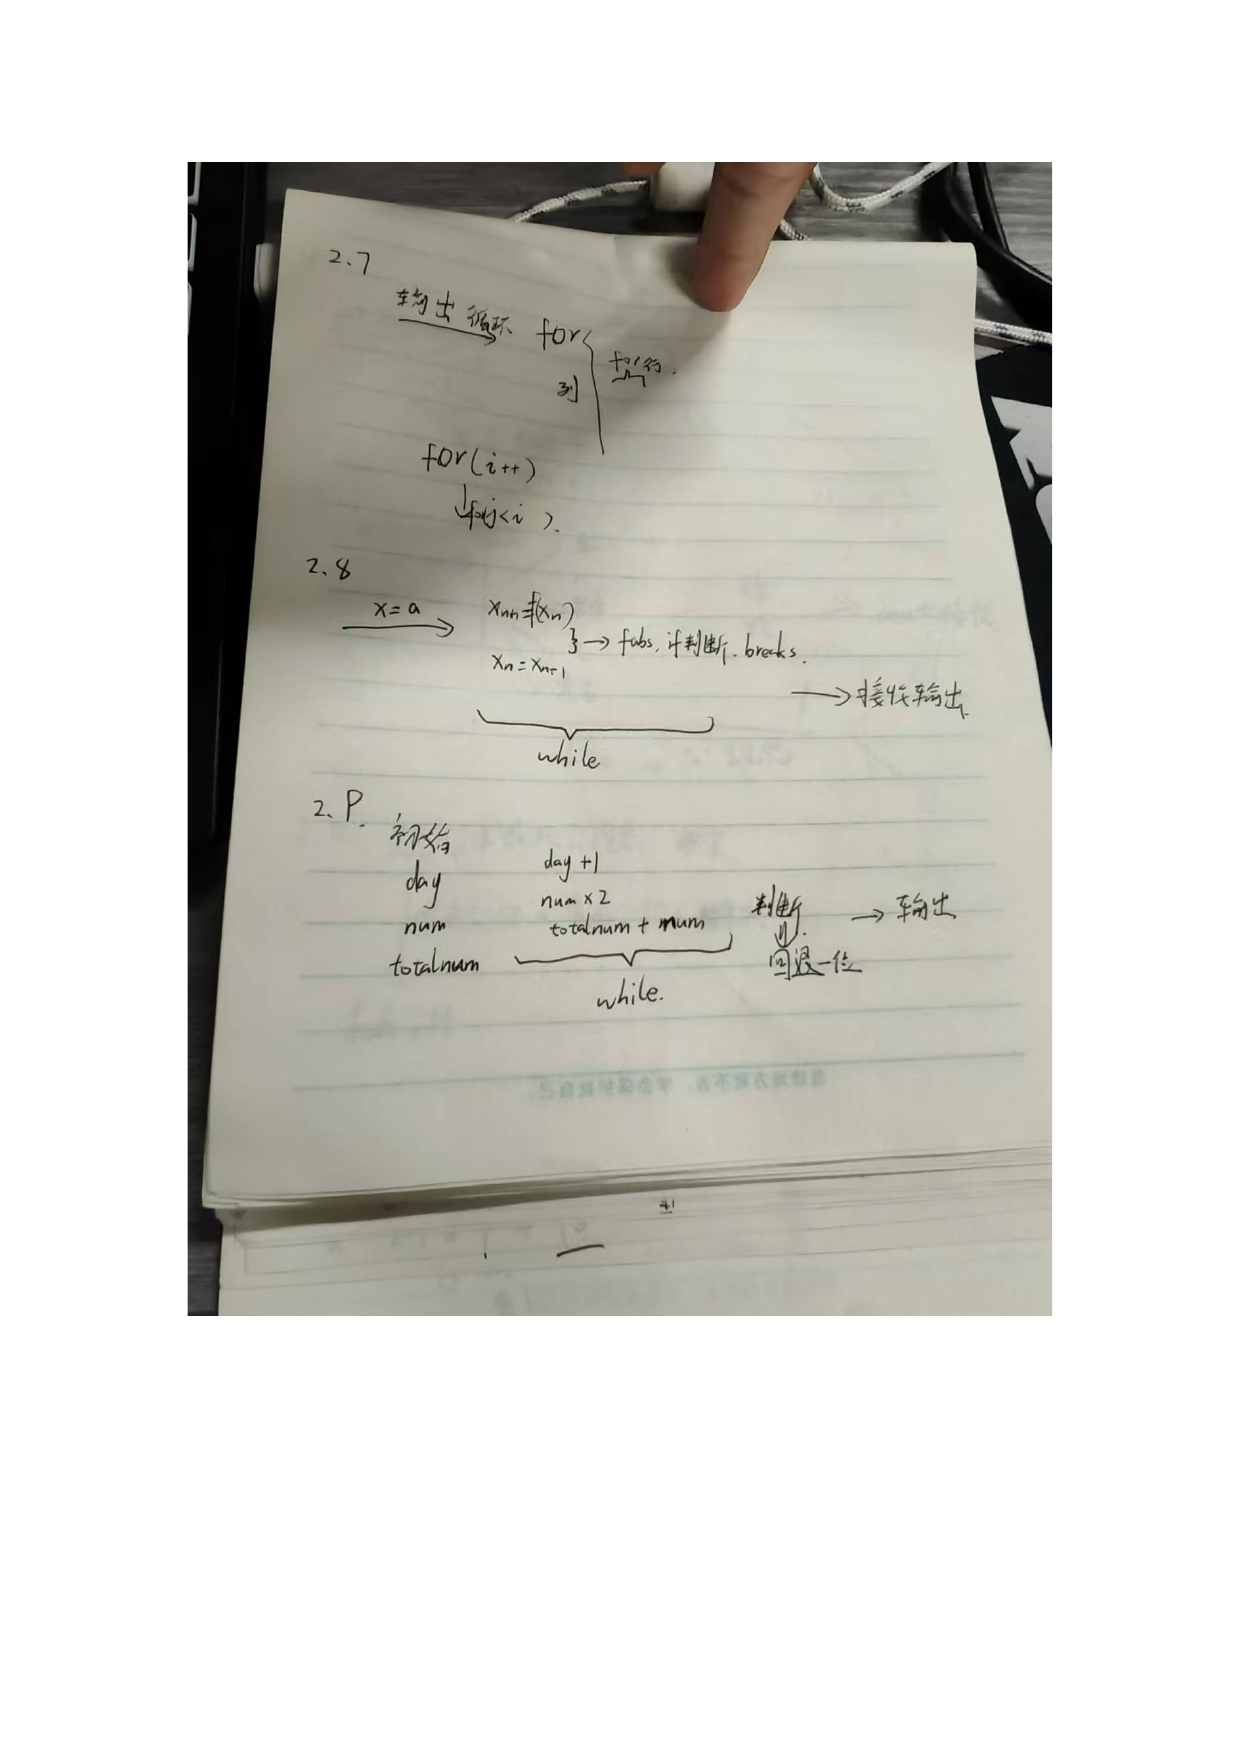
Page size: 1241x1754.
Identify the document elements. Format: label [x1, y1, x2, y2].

picture [187, 162, 1053, 1316]
